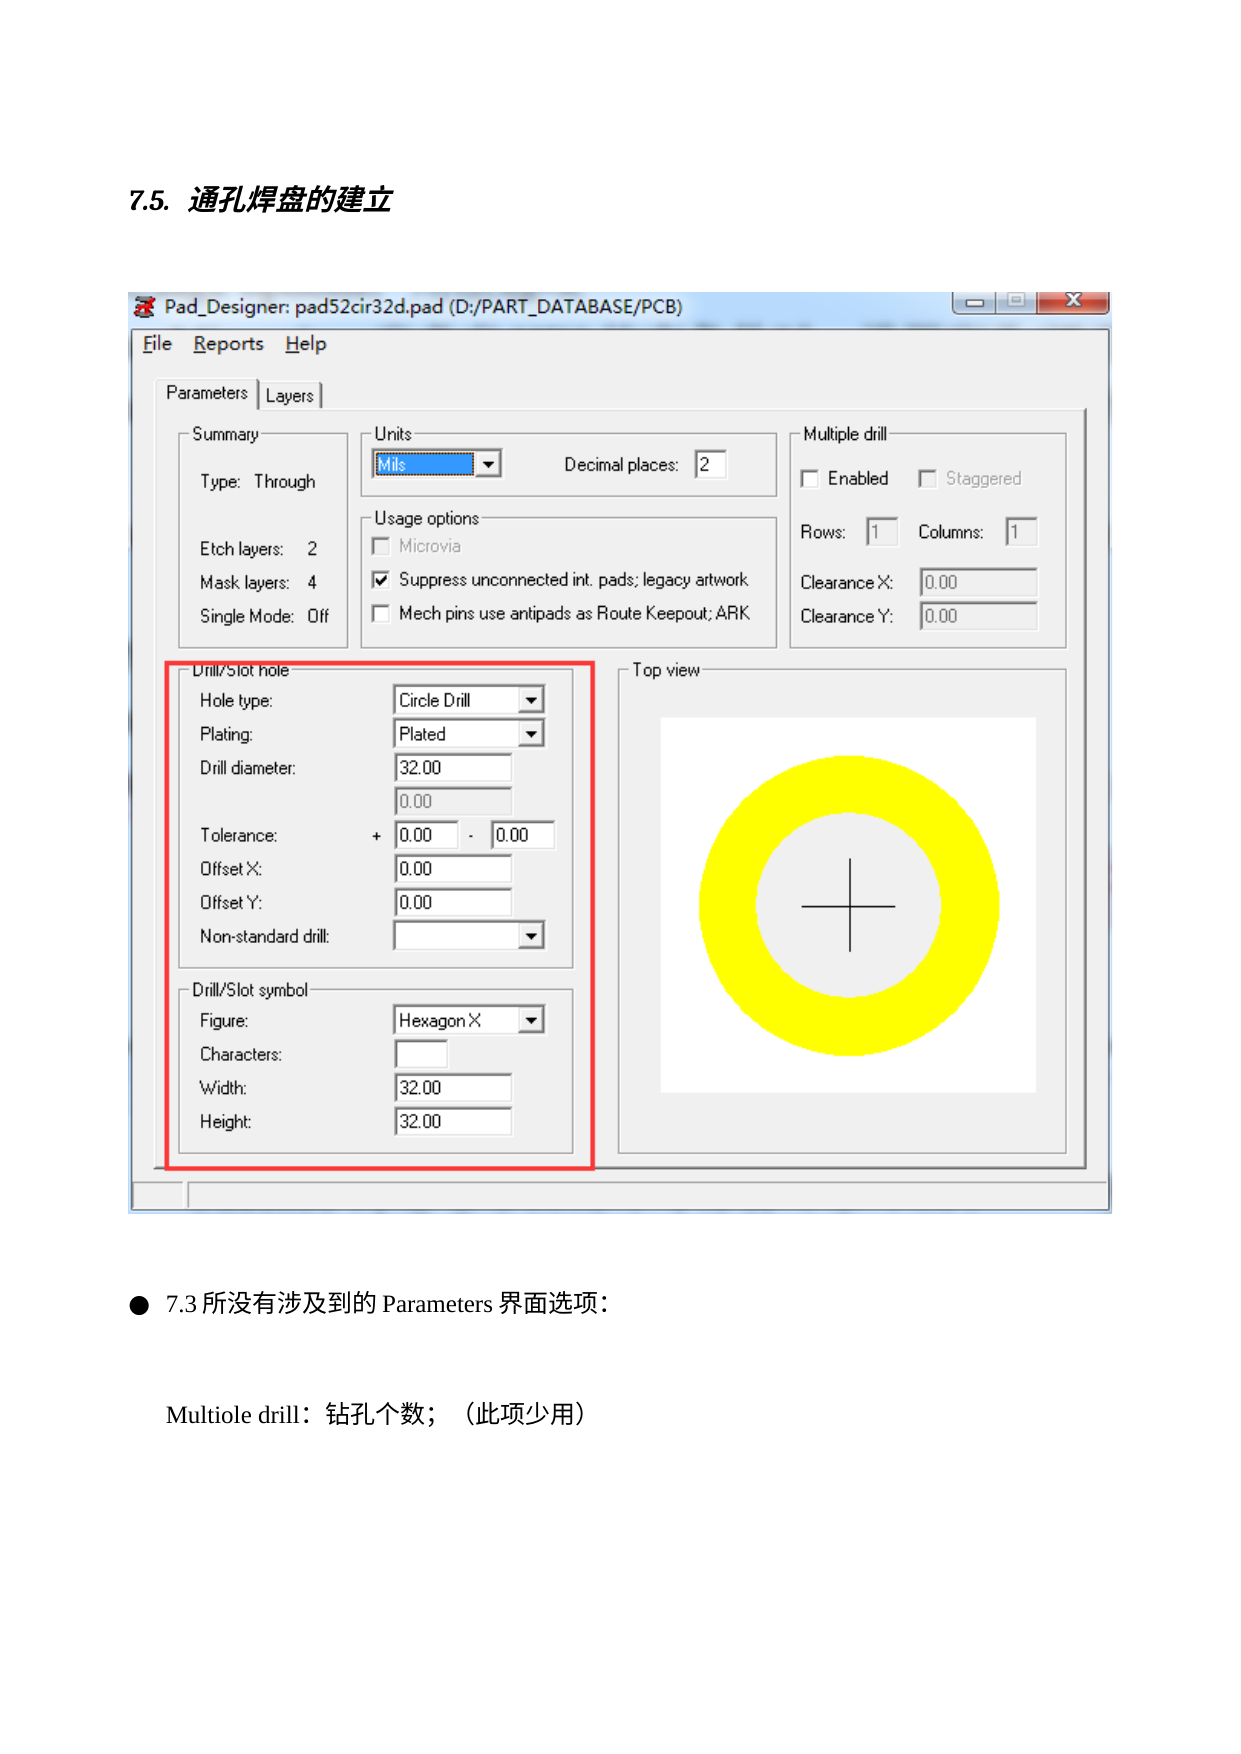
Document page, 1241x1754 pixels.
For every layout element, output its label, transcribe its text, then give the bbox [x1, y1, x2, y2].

list 7.3所没有涉及到的Parameters界面选项： [128, 1268, 1112, 1336]
picture [128, 292, 1113, 1214]
text Multiole drill：钻孔个数；（此项少用） [128, 1379, 1112, 1447]
subtitle 通孔焊盘的建立 [128, 164, 1112, 232]
